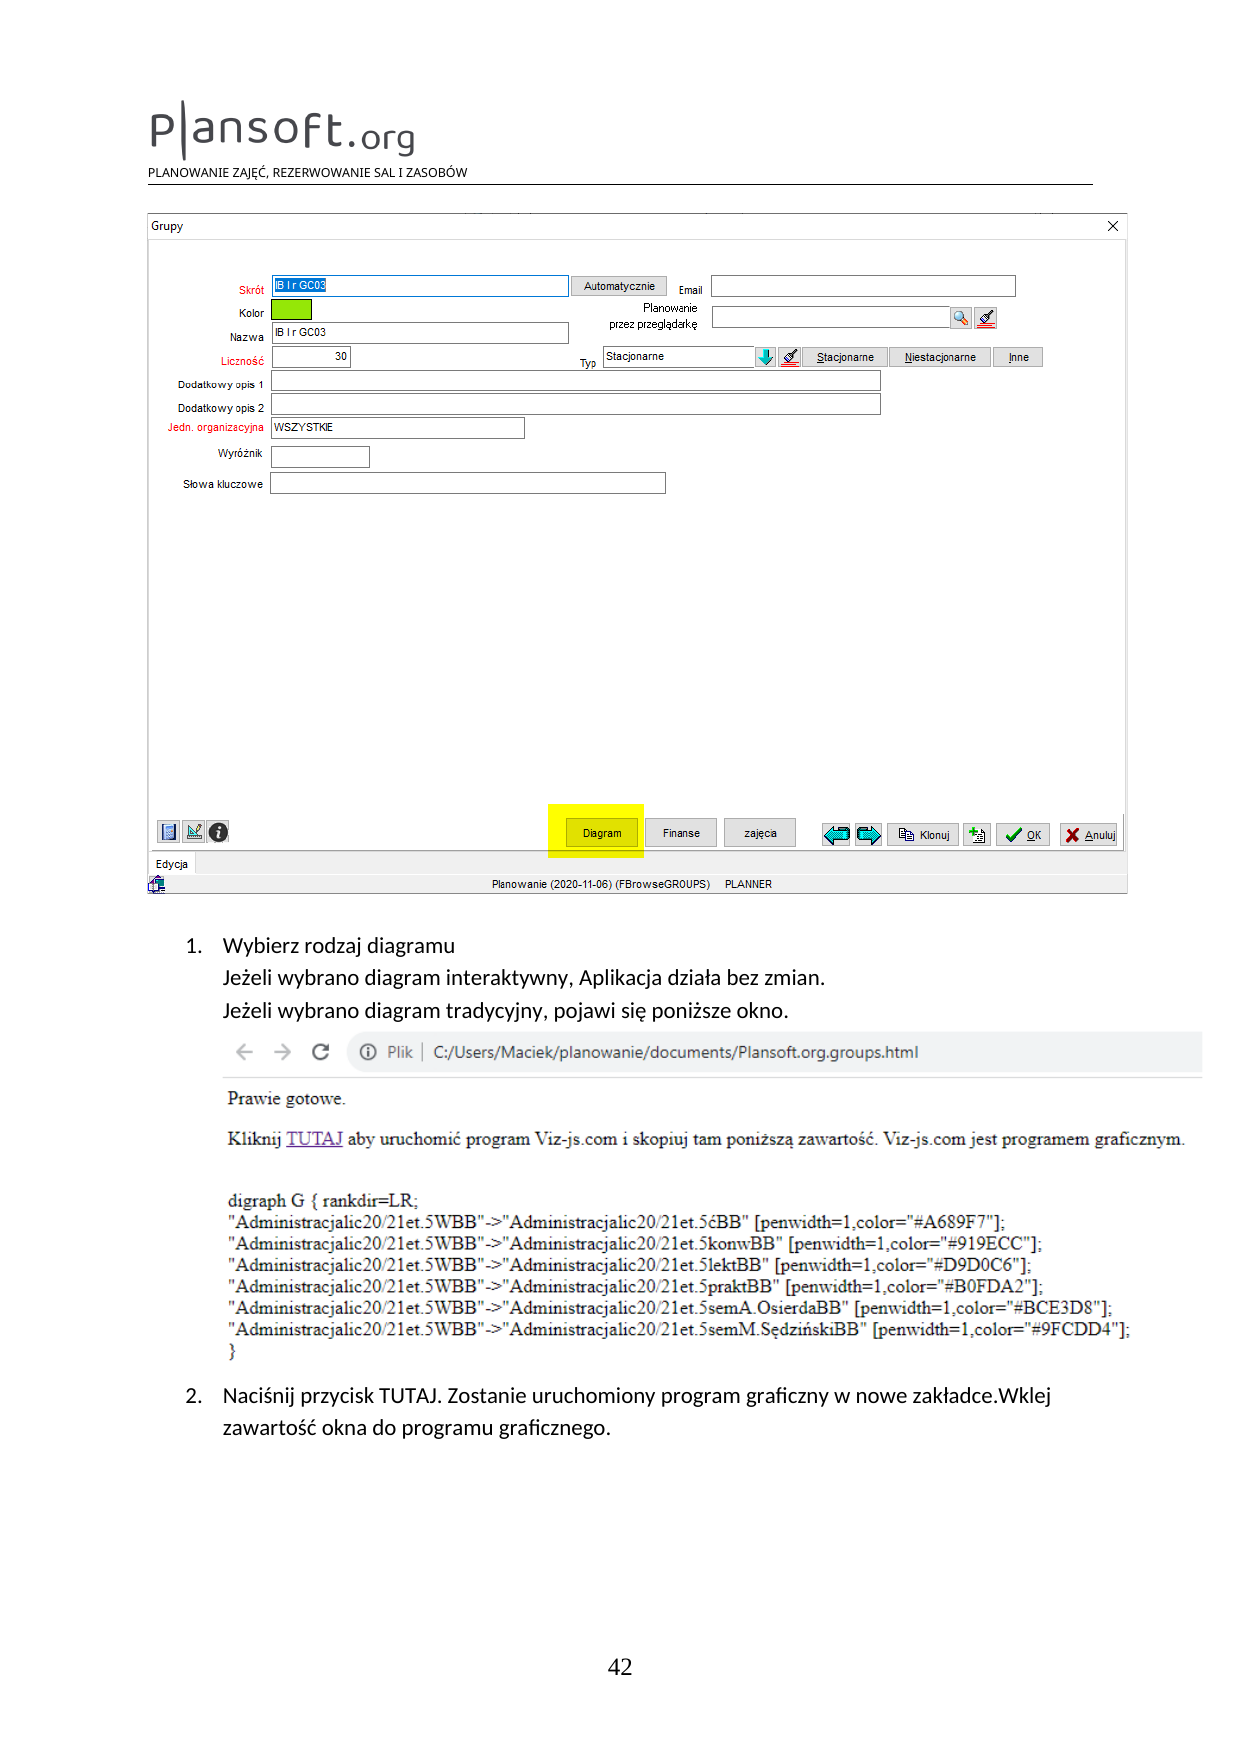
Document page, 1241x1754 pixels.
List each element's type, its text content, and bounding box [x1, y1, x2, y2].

list Naciśnij przycisk TUTAJ. Zostanie uruchomiony program graficzny w nowe zakładce.Wklej zawartość okna do programu graficznego. [185, 1381, 1093, 1441]
picture [222, 1027, 1203, 1377]
list Wybierz rodzaj diagramu [185, 931, 1093, 959]
picture [147, 73, 418, 165]
picture [147, 213, 1128, 894]
list Jeżeli wybrano diagram tradycyjny, pojawi się poniższe okno. [223, 996, 1093, 1024]
list Jeżeli wybrano diagram interaktywny, Aplikacja działa bez zmian. [223, 963, 1093, 992]
